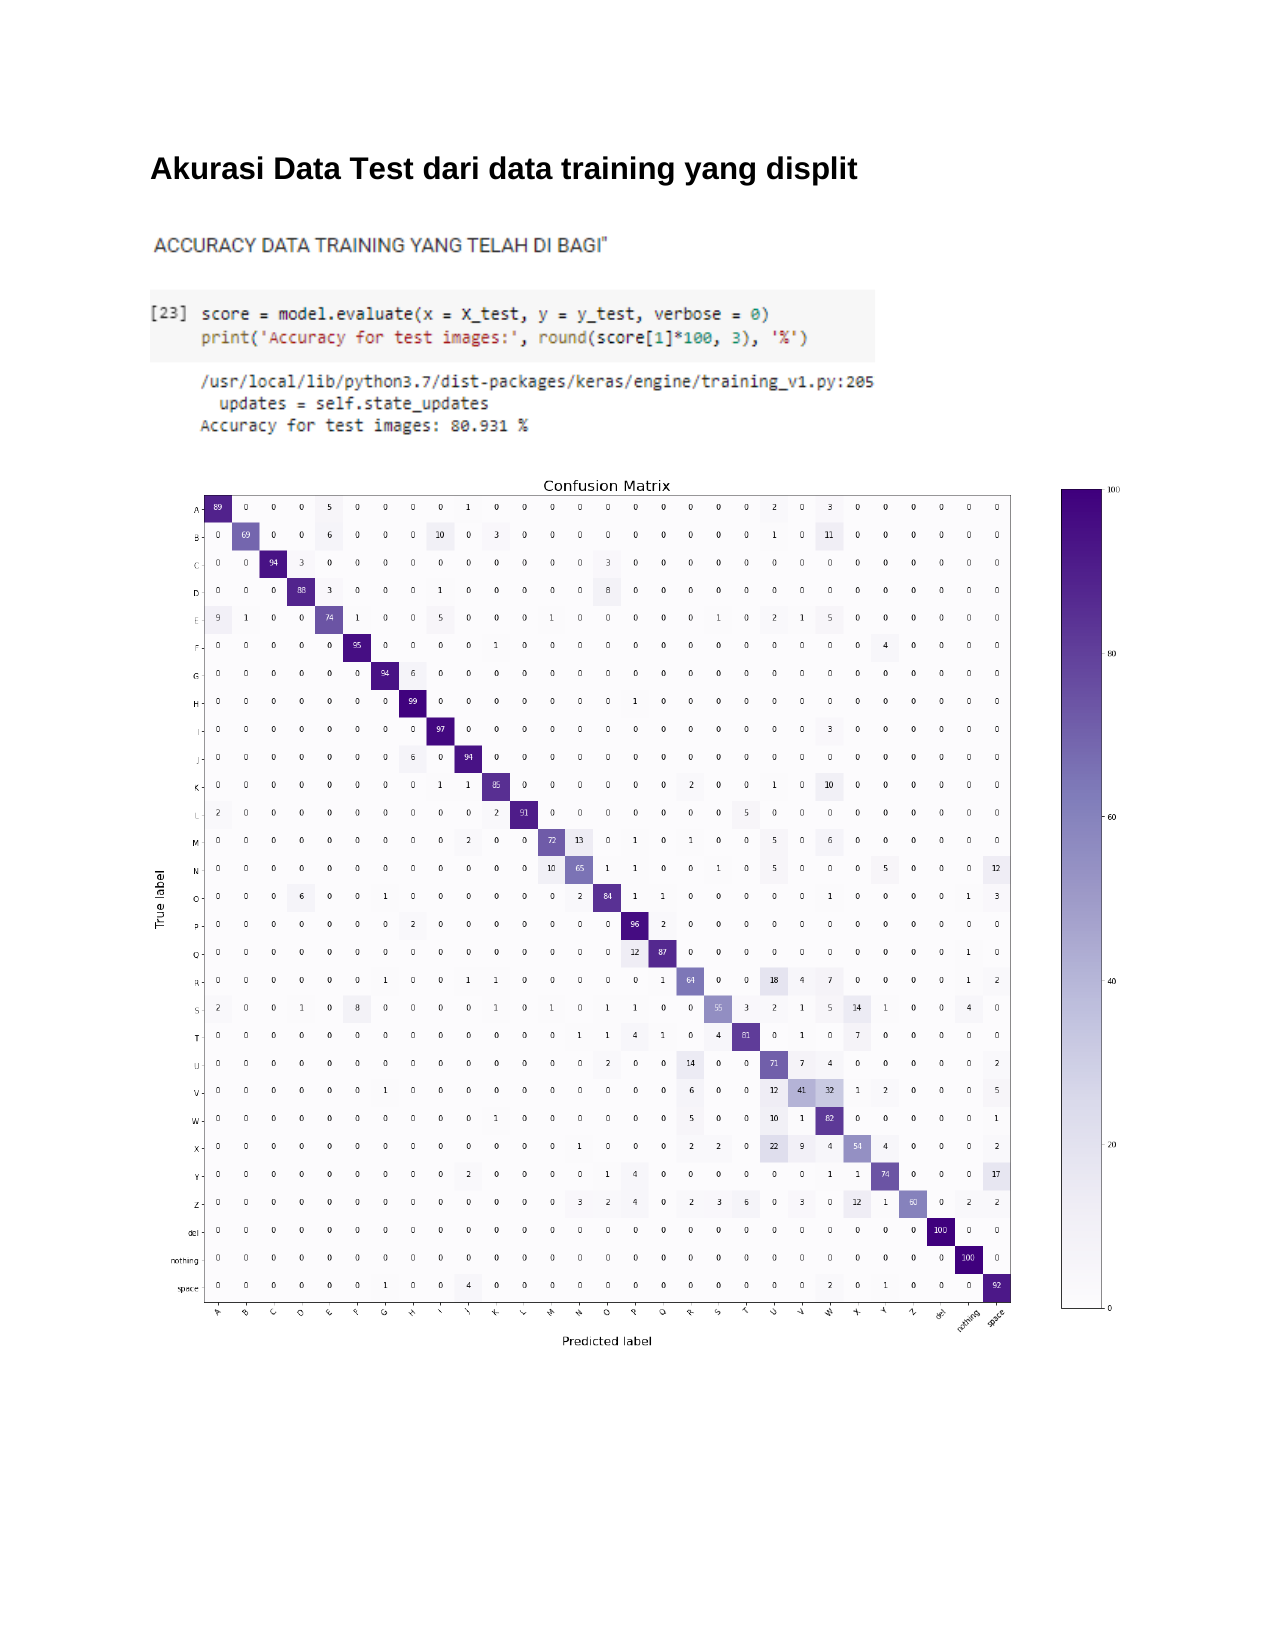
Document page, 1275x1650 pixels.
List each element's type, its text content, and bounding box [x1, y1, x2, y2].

picture [150, 474, 1125, 1352]
text Akurasi Data Test dari data training yang displit [150, 150, 1125, 186]
picture [150, 221, 876, 441]
